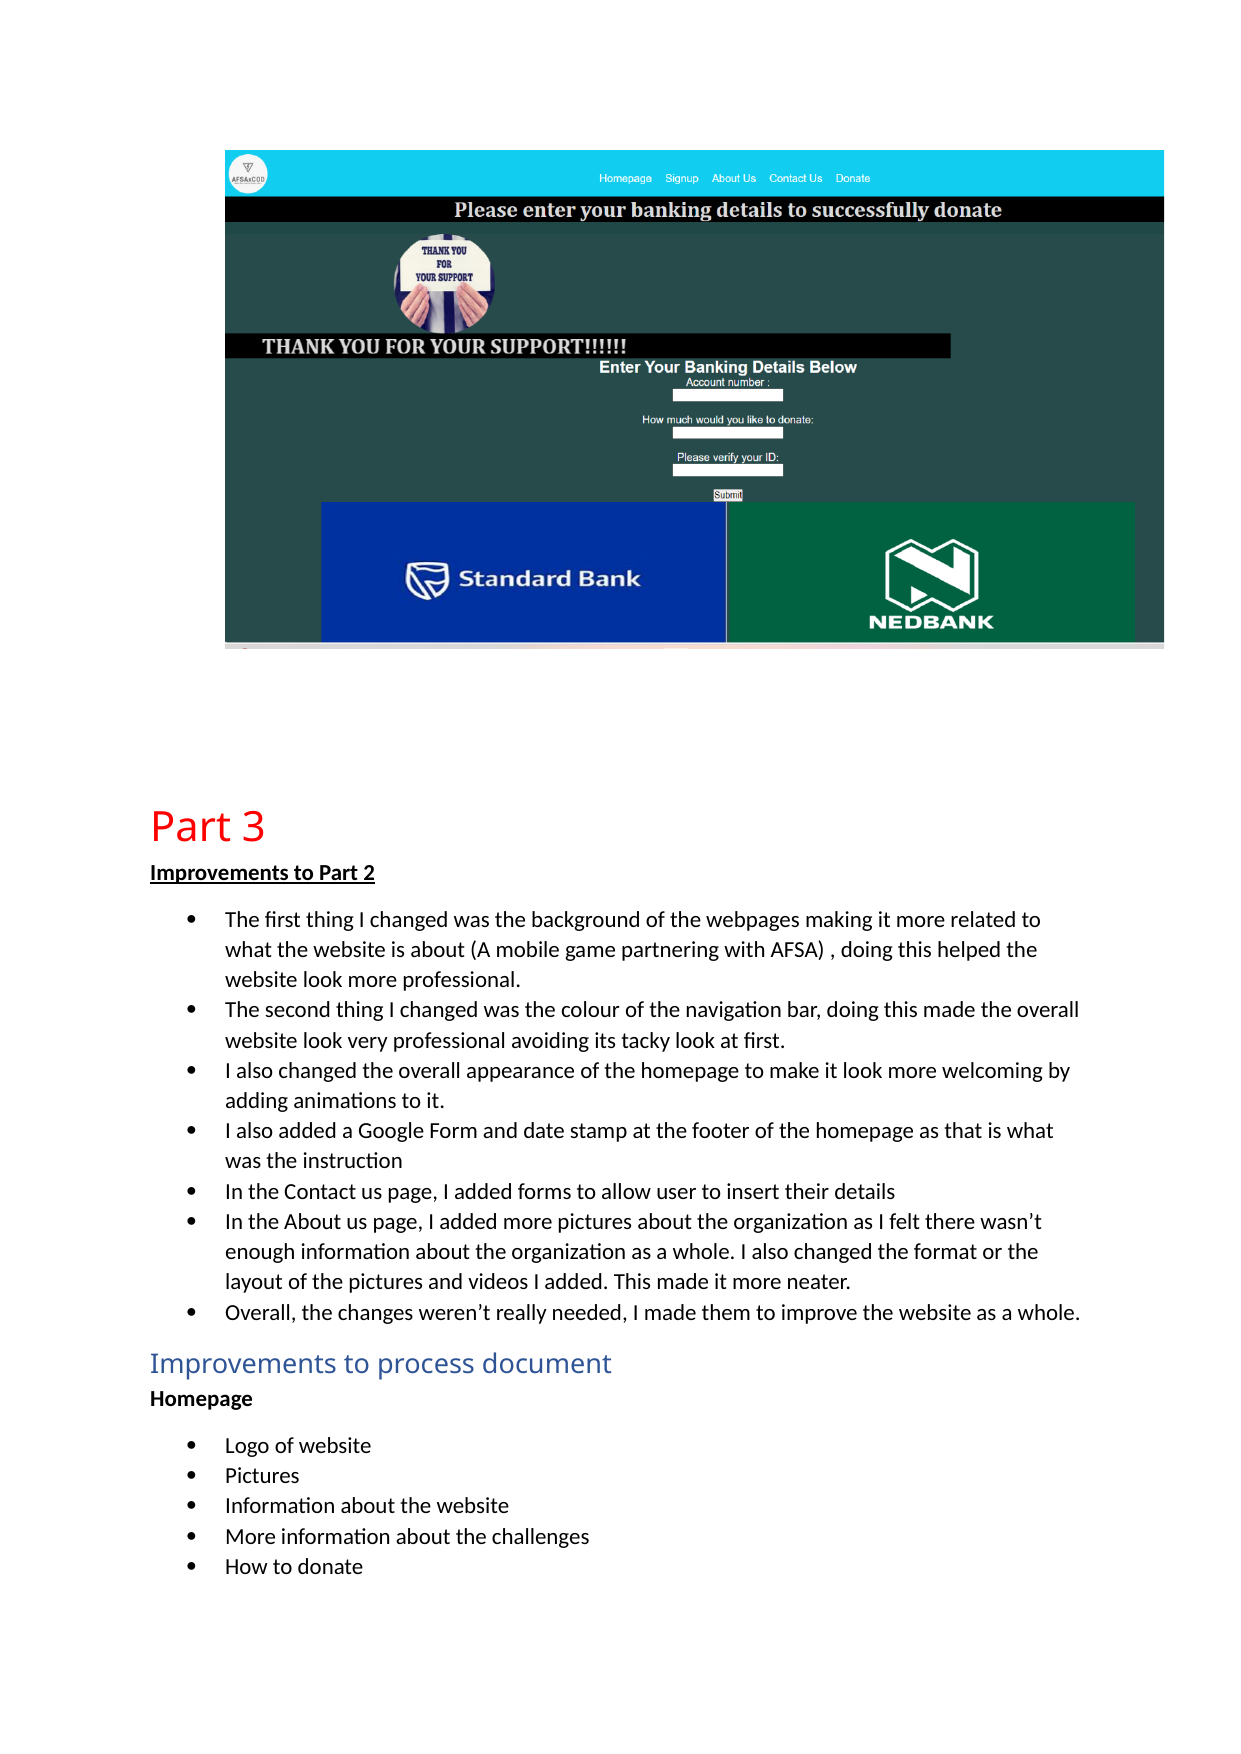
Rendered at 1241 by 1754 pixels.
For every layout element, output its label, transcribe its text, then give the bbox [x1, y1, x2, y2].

list I also changed the overall appearance of the homepage to make it look more welcoming by adding animations to it. [187, 1056, 1090, 1114]
text Improvements to Part 2 [150, 858, 1090, 886]
list I also added a Google Form and date stamp at the footer of the homepage as that is what was the instruction [187, 1116, 1090, 1174]
list Pictures [187, 1461, 1090, 1489]
list In the About us page, I added more pictures about the organization as I felt there wasn’t enough information about the organization as a whole. I also changed the format or the layout of the pictures and videos I added. This made it more neater. [187, 1207, 1090, 1295]
list How to donate [187, 1552, 1090, 1580]
list Logo of website [187, 1431, 1090, 1459]
subtitle Part 3 [150, 797, 1090, 853]
list The second thing I changed was the colour of the navigation bar, doing this made the overall website look very professional avoiding its tacky look at first. [187, 996, 1090, 1054]
list In the Contact us page, I added forms to allow user to insert their details [187, 1177, 1090, 1205]
picture [225, 150, 1165, 649]
list The first thing I changed was the background of the webpages making it more related to what the website is about (A mobile game partnering with AFSA) , doing this helped the website look more professional. [187, 905, 1090, 993]
subtitle Improvements to process document [150, 1344, 1090, 1381]
list Information about the website [187, 1492, 1090, 1519]
list Overall, the changes weren’t really needed, I made them to improve the website as a whole. [187, 1298, 1090, 1326]
list More information about the challenges [187, 1522, 1090, 1550]
text Homepage [150, 1384, 1090, 1412]
